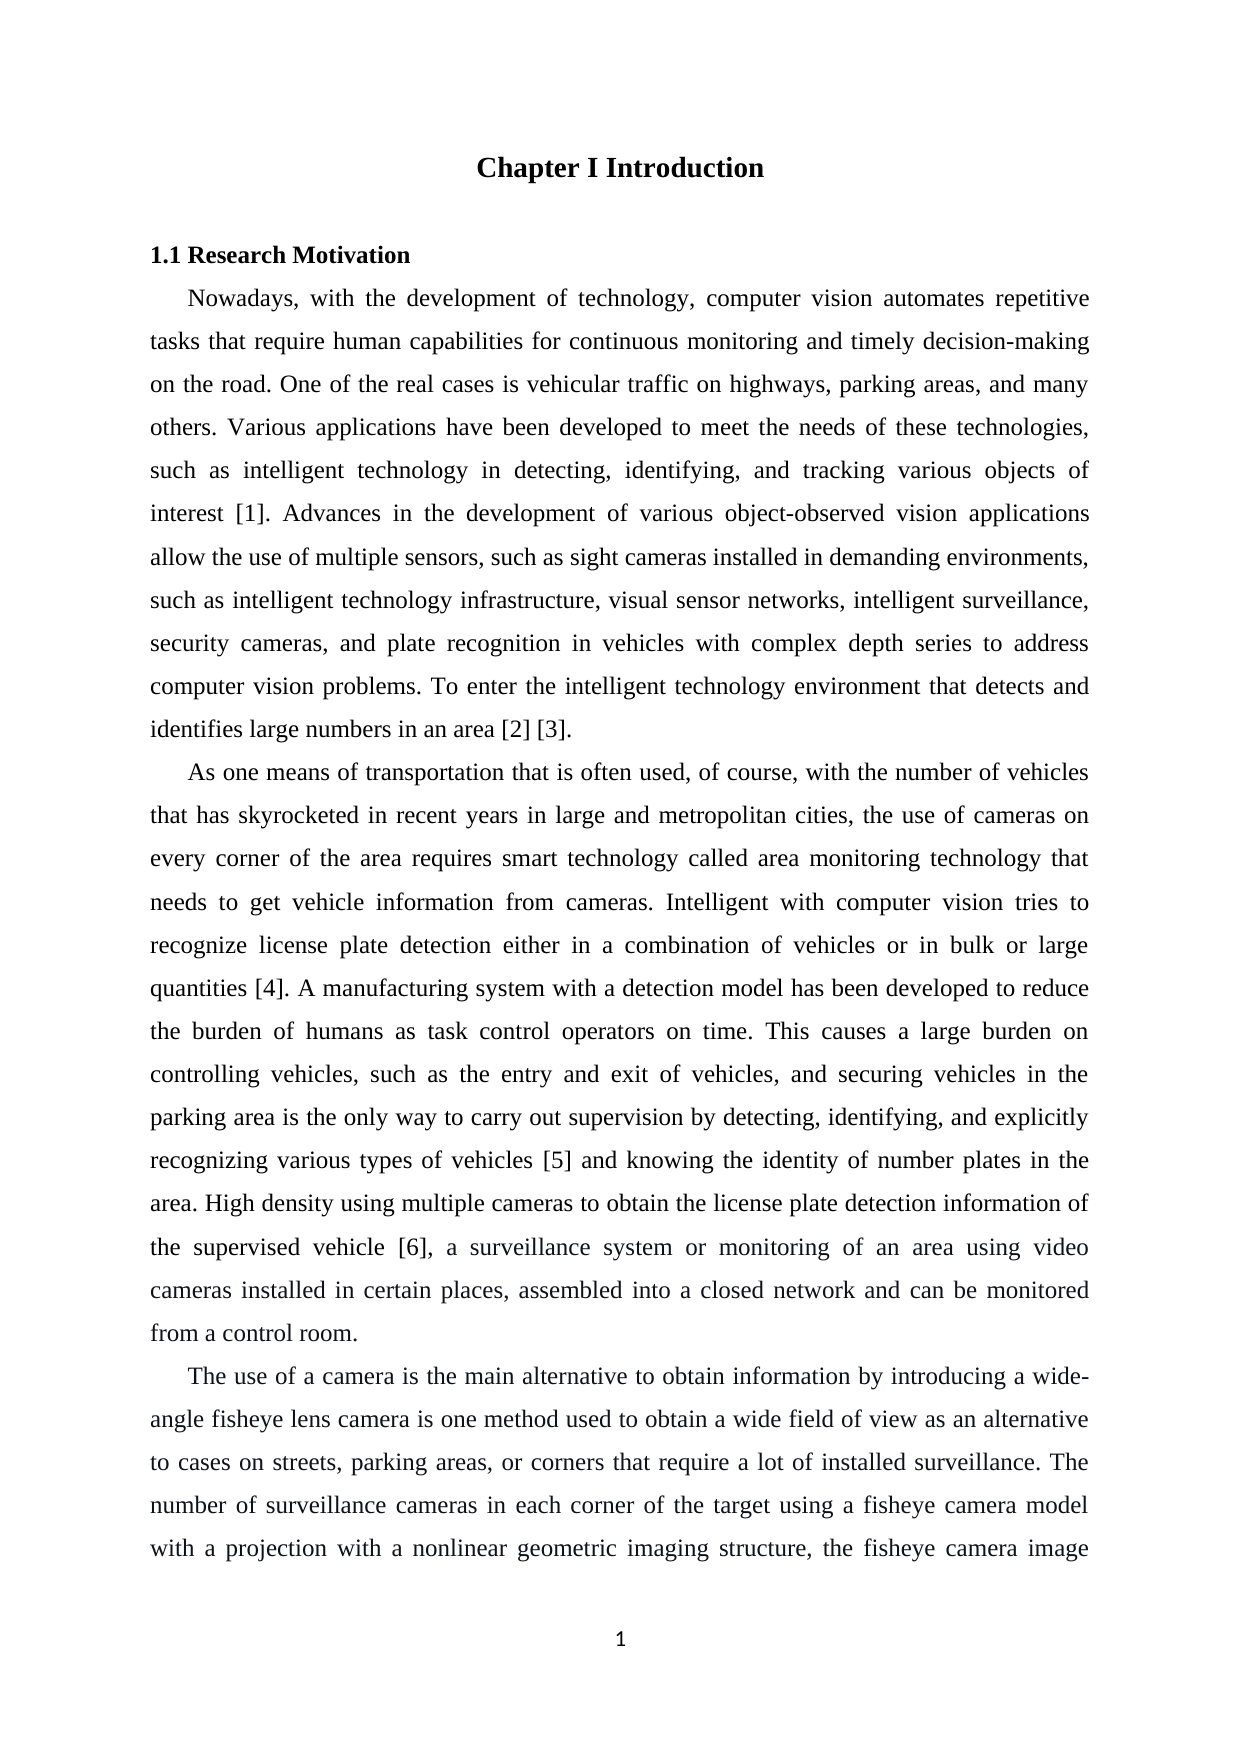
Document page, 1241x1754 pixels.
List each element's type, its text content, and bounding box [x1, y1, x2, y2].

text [150, 1361, 1090, 1562]
subtitle Chapter I Introduction [150, 150, 1090, 183]
text Nowadays, with the development of technology, computer vision automates repetitive tasks that require human capabilities for continuous monitoring and timely decision-making on the road. One of the real cases is vehicular traffic on highways, parking areas, and many others. Various applications have been developed to meet the needs of these technologies, such as intelligent technology in detecting, identifying, and tracking various objects of interest . Advances in the development of various object-observed vision applications allow the use of multiple sensors, such as sight cameras installed in demanding environments, such as intelligent technology infrastructure, visual sensor networks, intelligent surveillance, security cameras, and plate recognition in vehicles with complex depth series to address computer vision problems. To enter the intelligent technology environment that detects and identifies large numbers in an area . [150, 283, 1090, 743]
subtitle Research Motivation [150, 240, 1090, 268]
text As one means of transportation that is often used, of course, with the number of vehicles that has skyrocketed in recent years in large and metropolitan cities, the use of cameras on every corner of the area requires smart technology called area monitoring technology that needs to get vehicle information from cameras. Intelligent with computer vision tries to recognize license plate detection either in a combination of vehicles or in bulk or large quantities . A manufacturing system with a detection model has been developed to reduce the burden of humans as task control operators on time. This causes a large burden on controlling vehicles, such as the entry and exit of vehicles, and securing vehicles in the parking area is the only way to carry out supervision by detecting, identifying, and explicitly recognizing various types of vehicles and knowing the identity of number plates in the area. High density using multiple cameras to obtain the license plate detection information of the supervised vehicle , a surveillance system or monitoring of an area using video cameras installed in certain places, assembled into a closed network and can be monitored from a control room. [150, 757, 1090, 1347]
